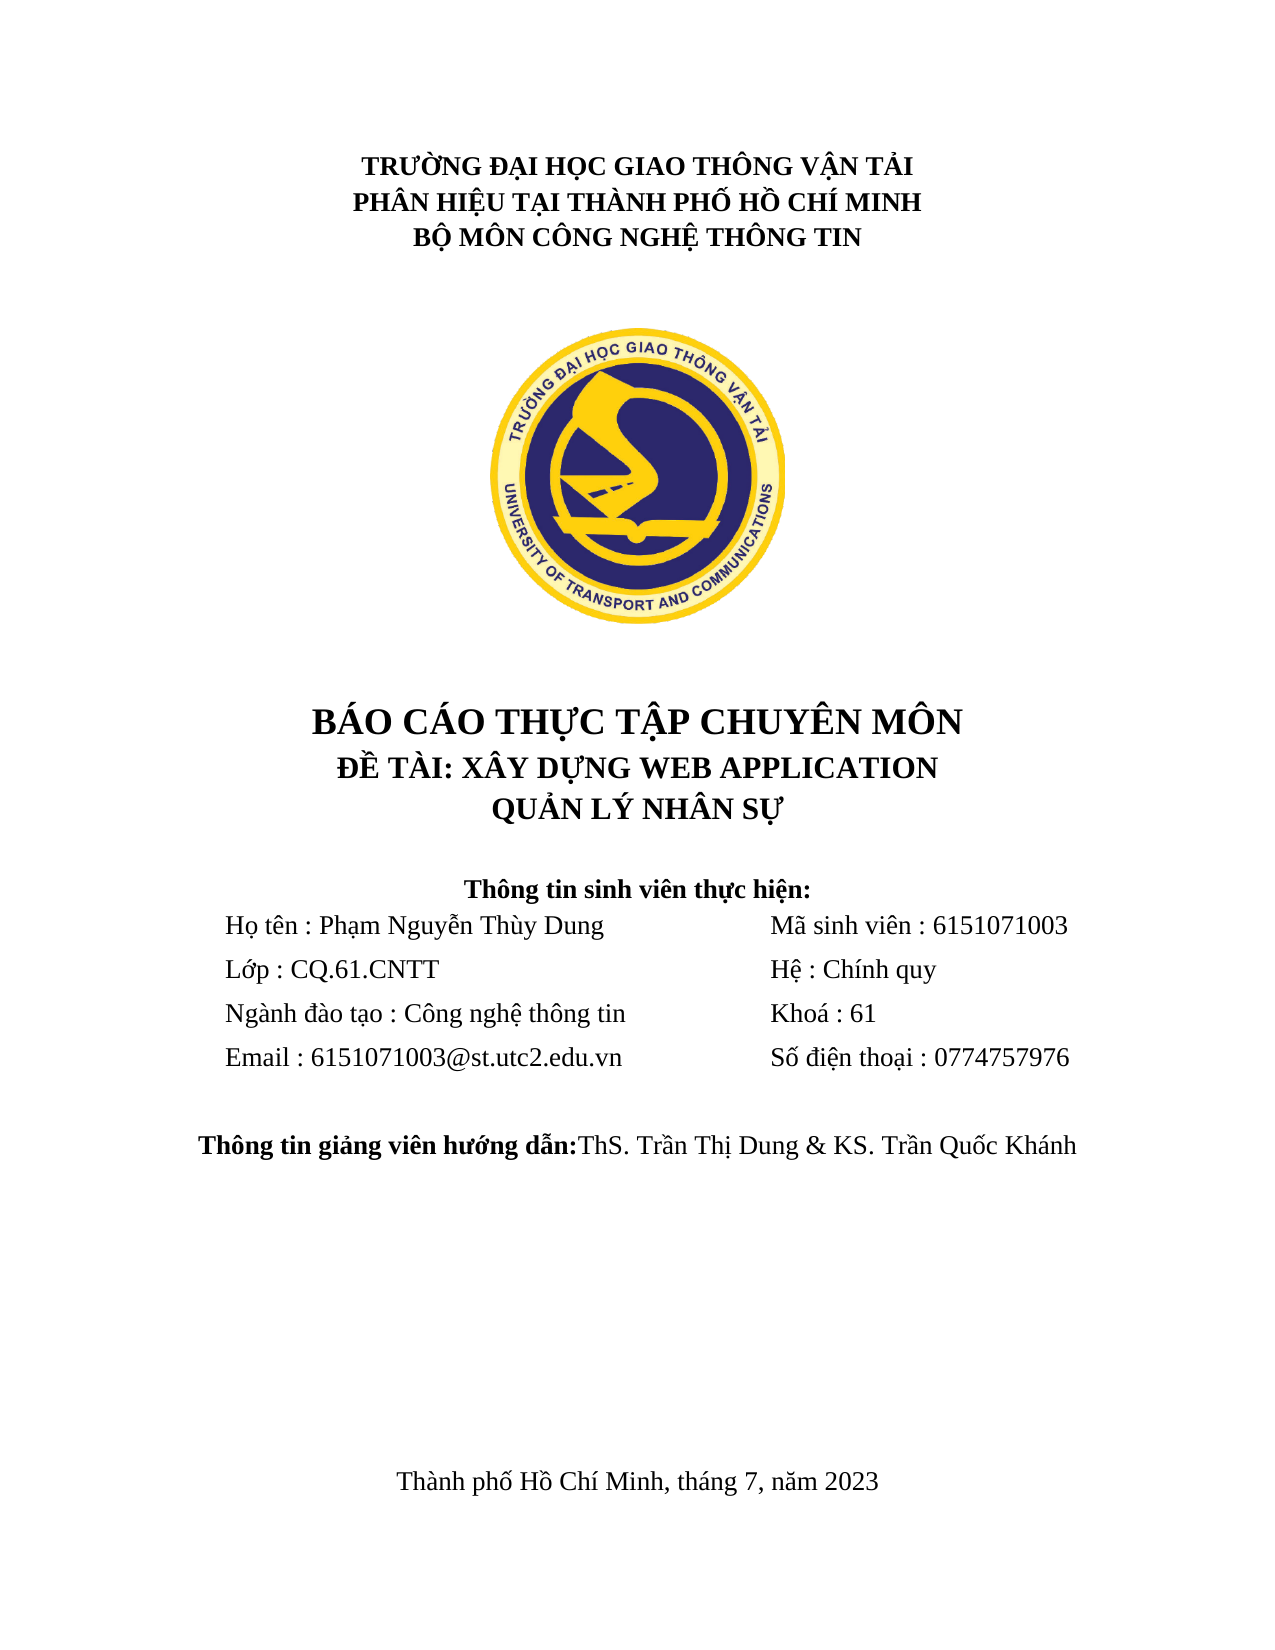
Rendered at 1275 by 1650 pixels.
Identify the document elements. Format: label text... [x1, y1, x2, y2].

text BÁO CÁO THỰC TẬP CHUYÊN MÔN [150, 700, 1125, 743]
text Thông tin giảng viên hướng dẫn:ThS. Trần Thị Dung & KS. Trần Quốc Khánh [150, 1129, 1125, 1160]
text ĐỀ TÀI: XÂY DỰNG WEB APPLICATION [150, 749, 1125, 785]
text Thông tin sinh viên thực hiện: [150, 873, 1125, 904]
text PHÂN HIỆU TẠI THÀNH PHỐ HỒ CHÍ MINH BỘ MÔN CÔNG NGHỆ THÔNG TIN [150, 186, 1125, 253]
text QUẢN LÝ NHÂN SỰ [150, 791, 1125, 826]
text Thành phố Hồ Chí Minh, tháng 7, năm 2023 [150, 1465, 1125, 1496]
text Email : 6151071003@st.utc2.edu.vn Số điện thoại : 0774757976 [225, 1041, 1125, 1072]
text TRƯỜNG ĐẠI HỌC GIAO THÔNG VẬN TẢI [150, 150, 1125, 181]
text Họ tên : Phạm Nguyễn Thùy Dung Mã sinh viên : 6151071003 [225, 909, 1125, 940]
text Ngành đào tạo : Công nghệ thông tin Khoá : 61 [225, 997, 1125, 1028]
picture [490, 328, 785, 624]
text Lớp : CQ.61.CNTT Hệ : Chính quy [225, 953, 1125, 984]
